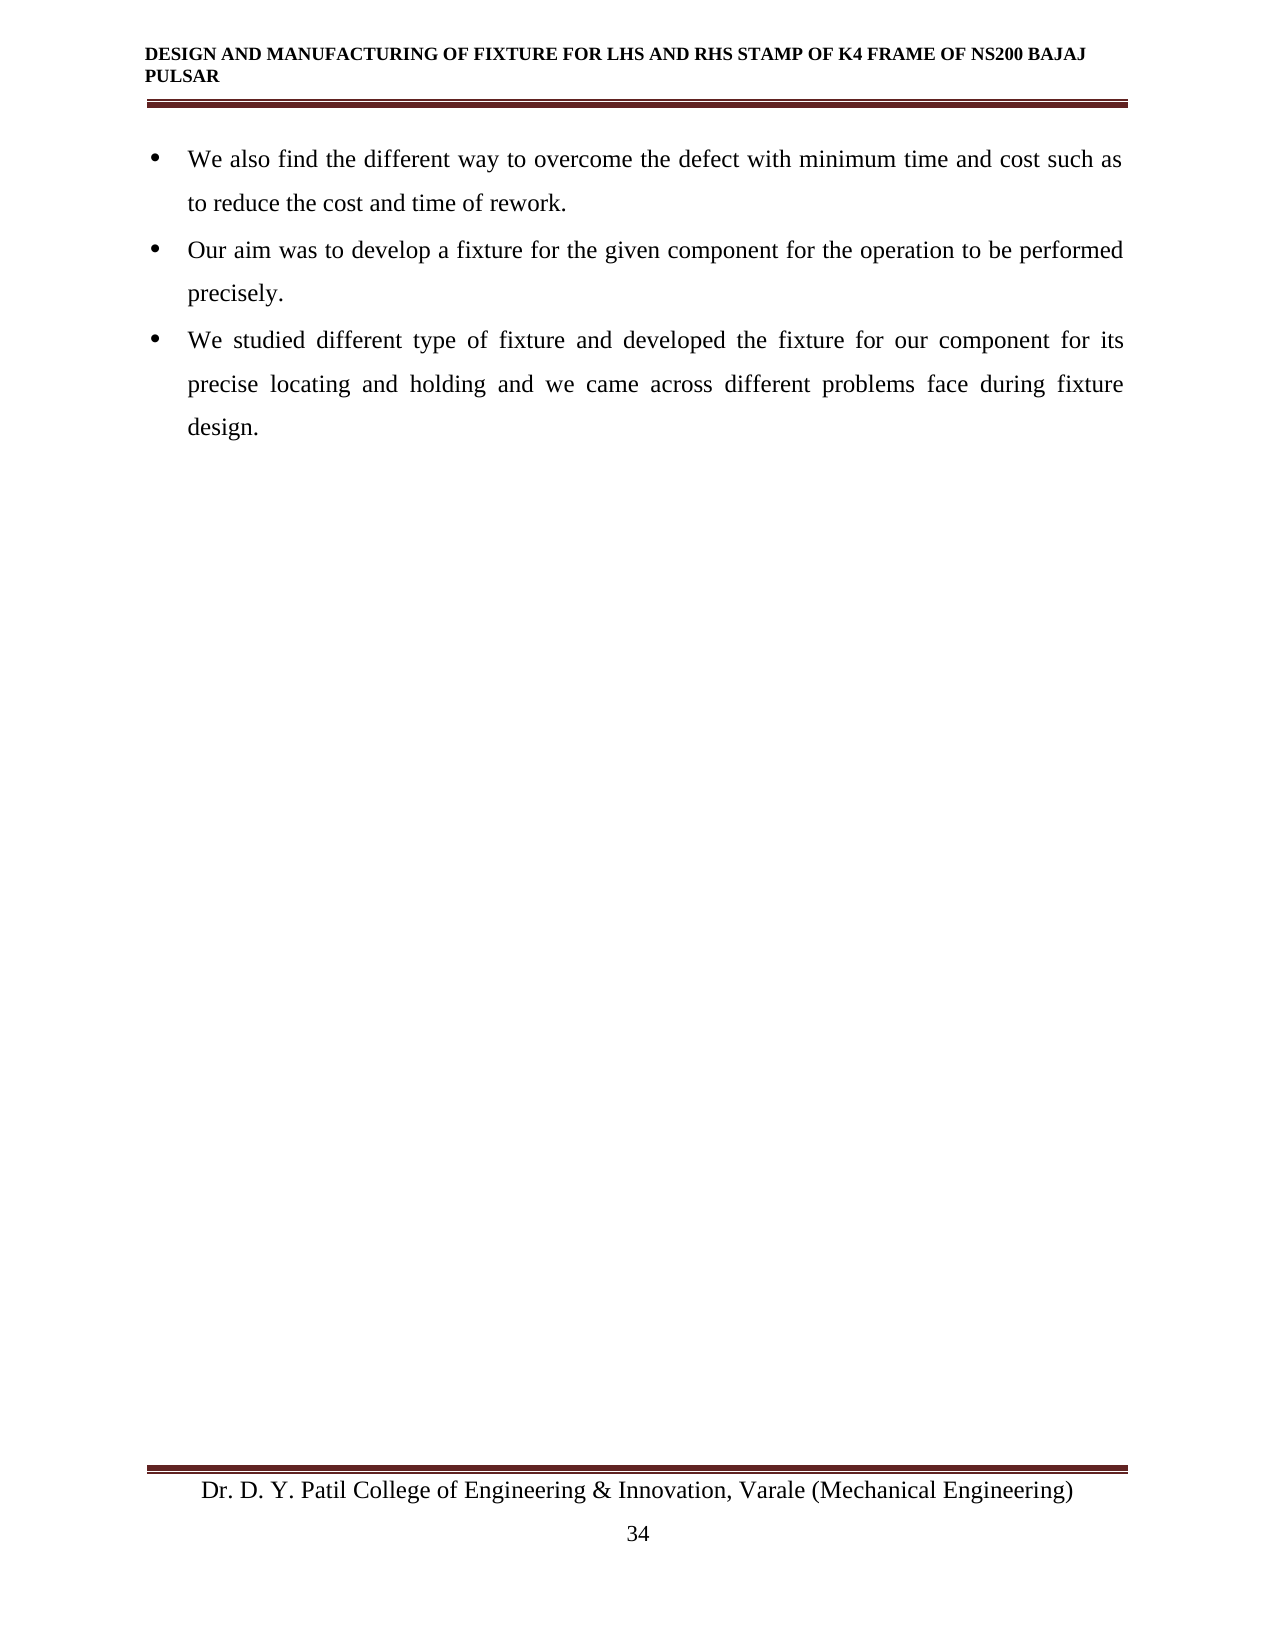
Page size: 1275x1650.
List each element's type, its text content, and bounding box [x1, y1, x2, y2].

list Our aim was to develop a fixture for the given component for the operation to be performed precisely. [150, 231, 1124, 307]
list We studied different type of fixture and developed the fixture for our component for its precise locating and holding and we came across different problems face during fixture design. [150, 321, 1125, 441]
list We also find the different way to overcome the defect with minimum time and cost such as to reduce the cost and time of rework. [150, 139, 1124, 216]
